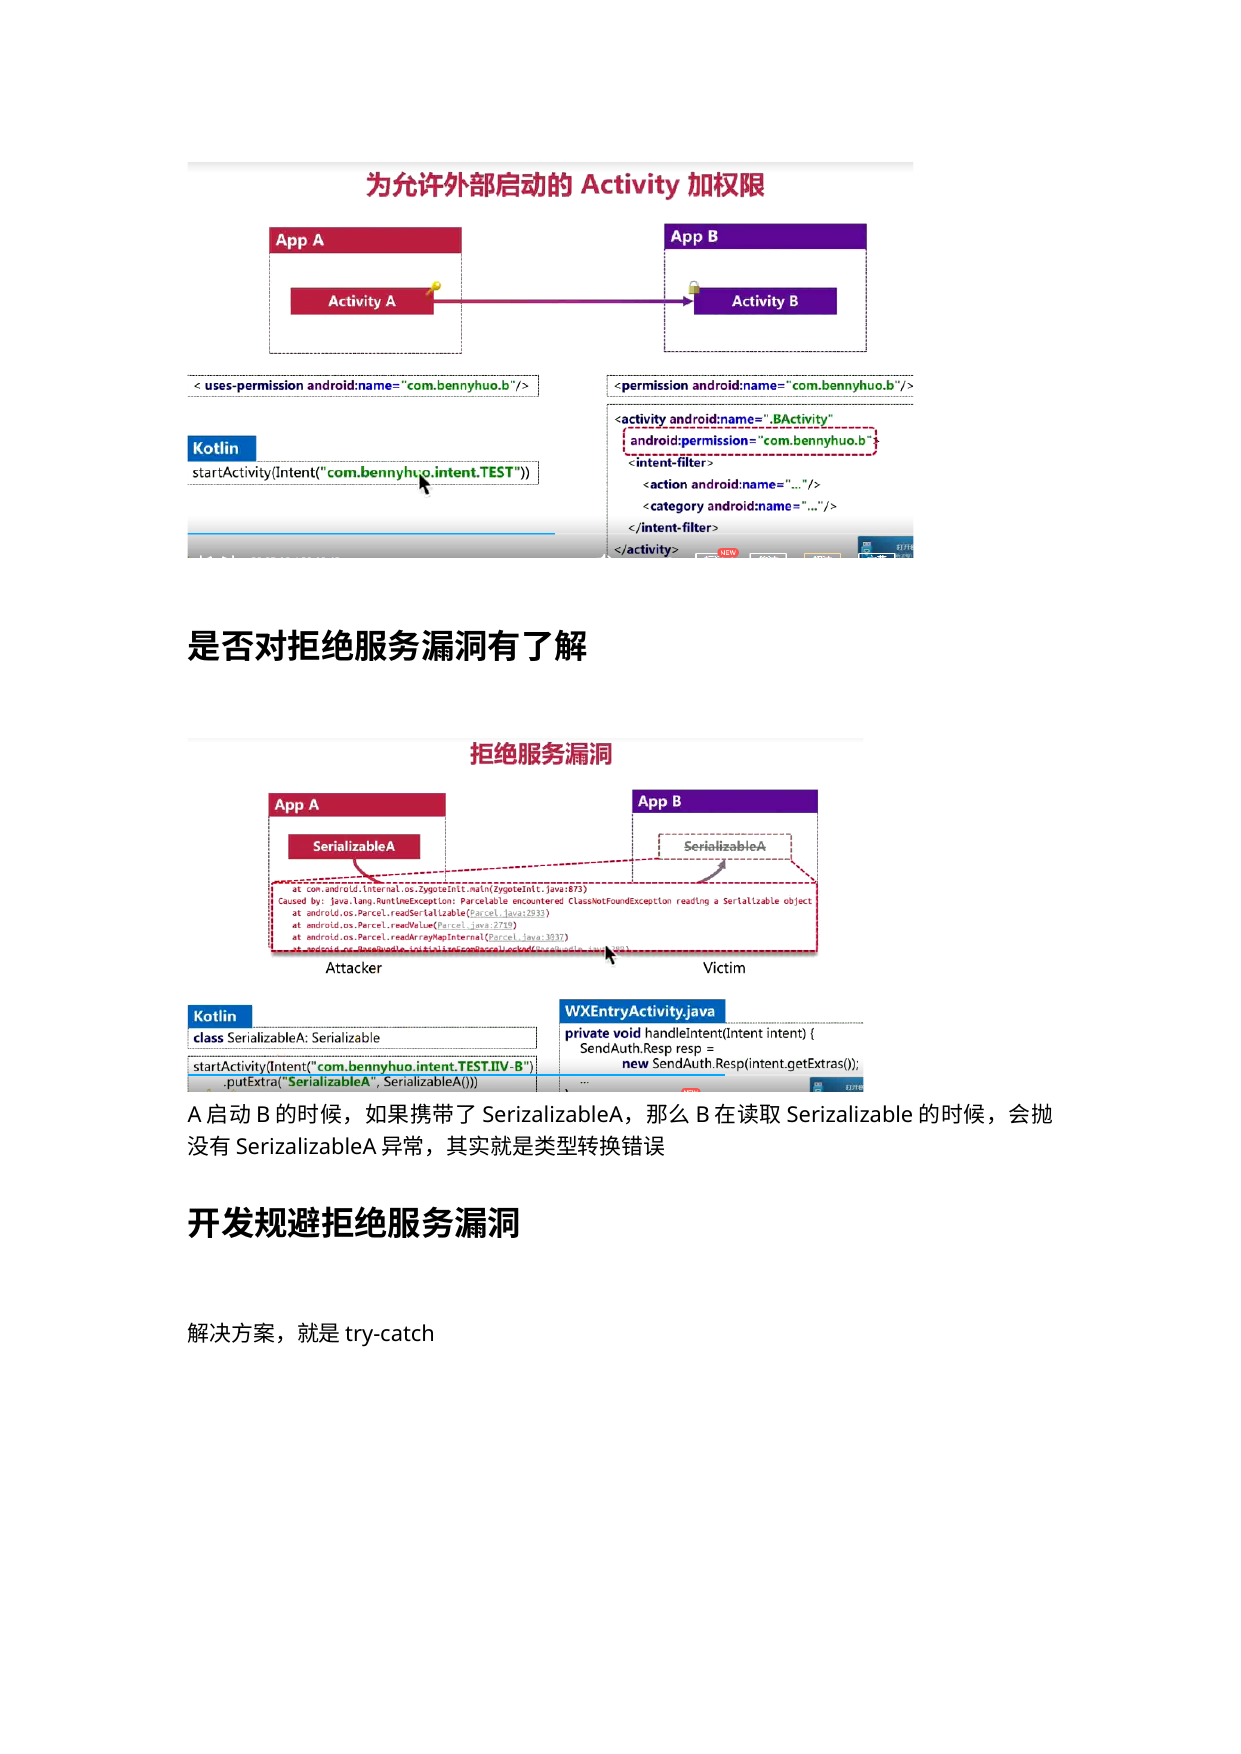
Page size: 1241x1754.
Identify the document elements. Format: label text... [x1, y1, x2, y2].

text 解决方案，就是try-catch [187, 1316, 1053, 1348]
text A启动B的时候，如果携带了SerizalizableA，那么B在读取Serizalizable的时候，会抛没有SerizalizableA异常，其实就是类型转换错误 [187, 1096, 1053, 1161]
subtitle 开发规避拒绝服务漏洞 [187, 1188, 1053, 1253]
subtitle 是否对拒绝服务漏洞有了解 [187, 612, 1053, 677]
picture [187, 162, 914, 558]
picture [187, 738, 864, 1092]
